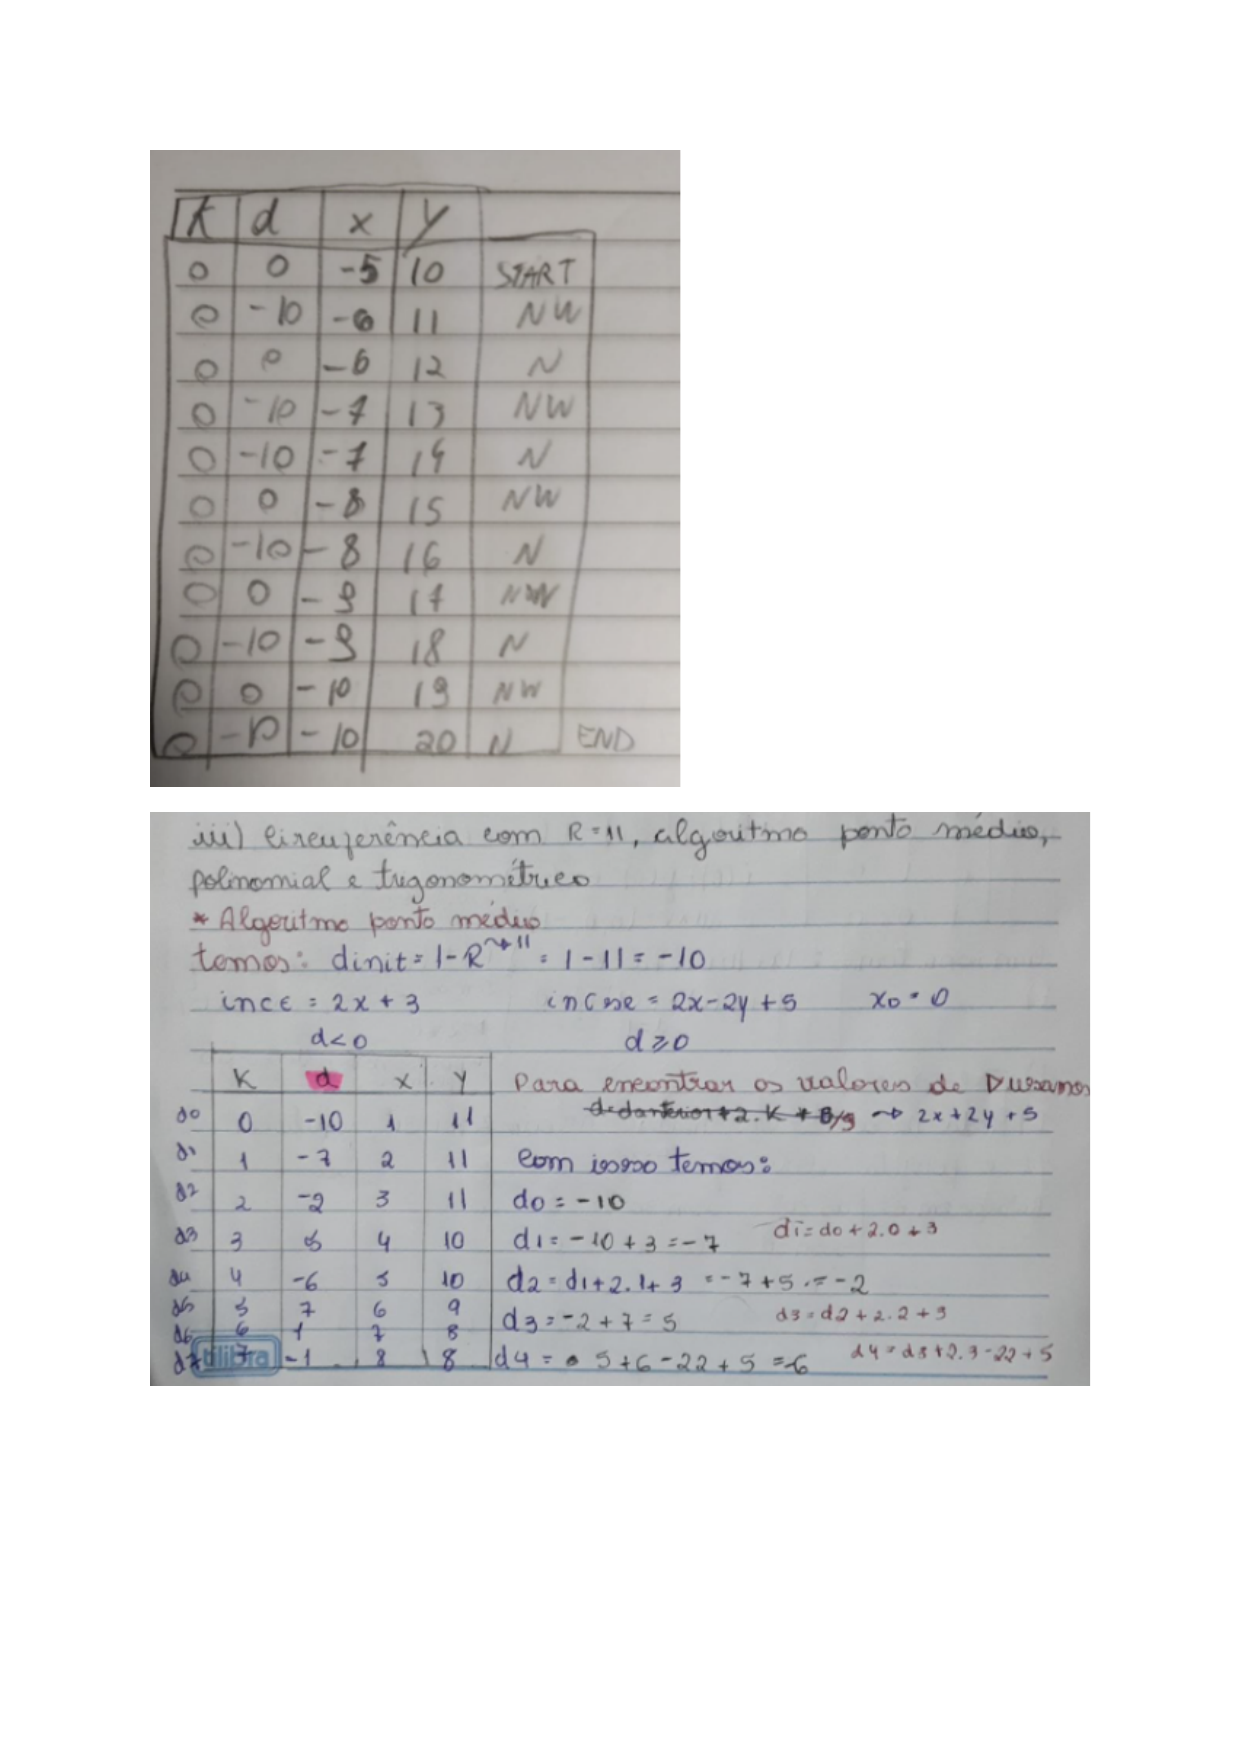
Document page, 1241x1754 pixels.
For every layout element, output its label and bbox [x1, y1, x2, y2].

picture [150, 150, 681, 787]
picture [150, 812, 1091, 1386]
